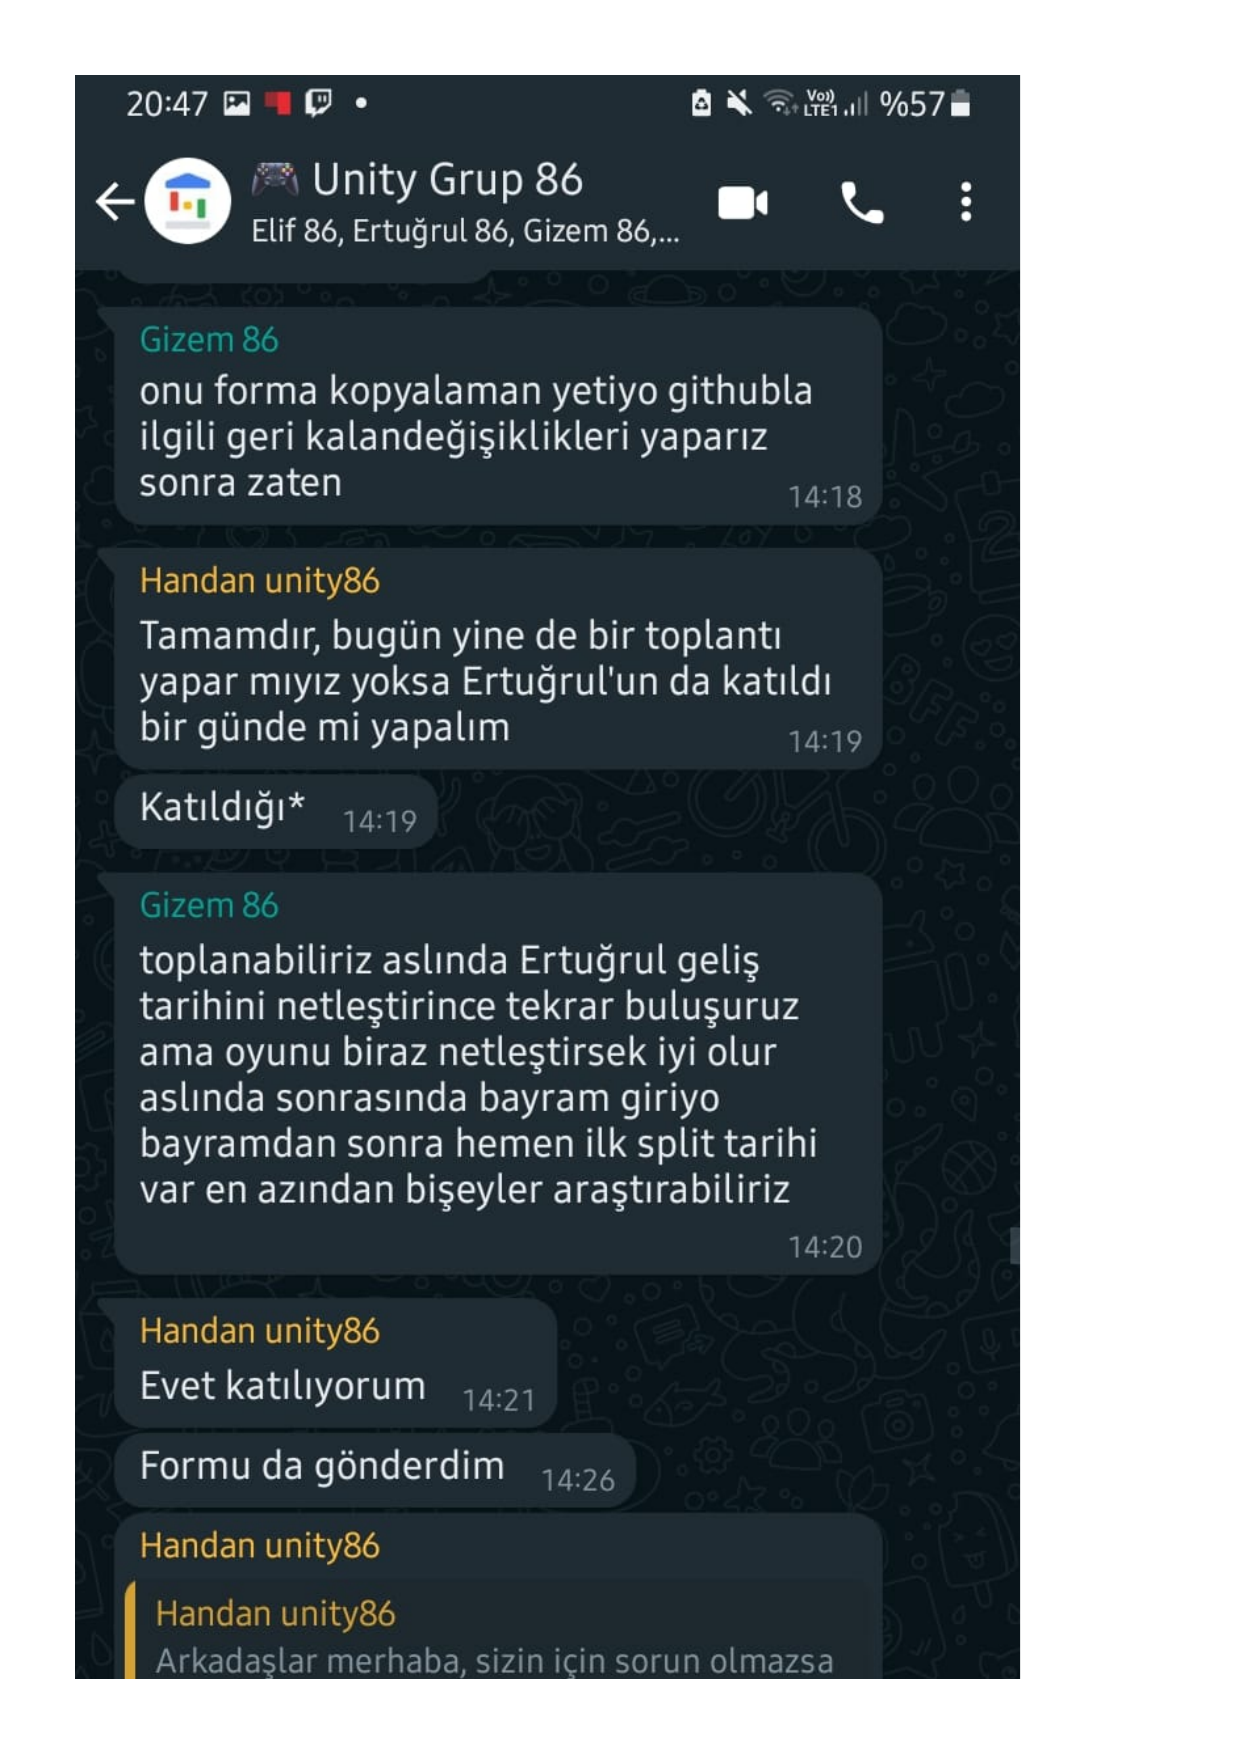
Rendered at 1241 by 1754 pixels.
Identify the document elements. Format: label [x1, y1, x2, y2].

picture [75, 75, 1021, 1679]
